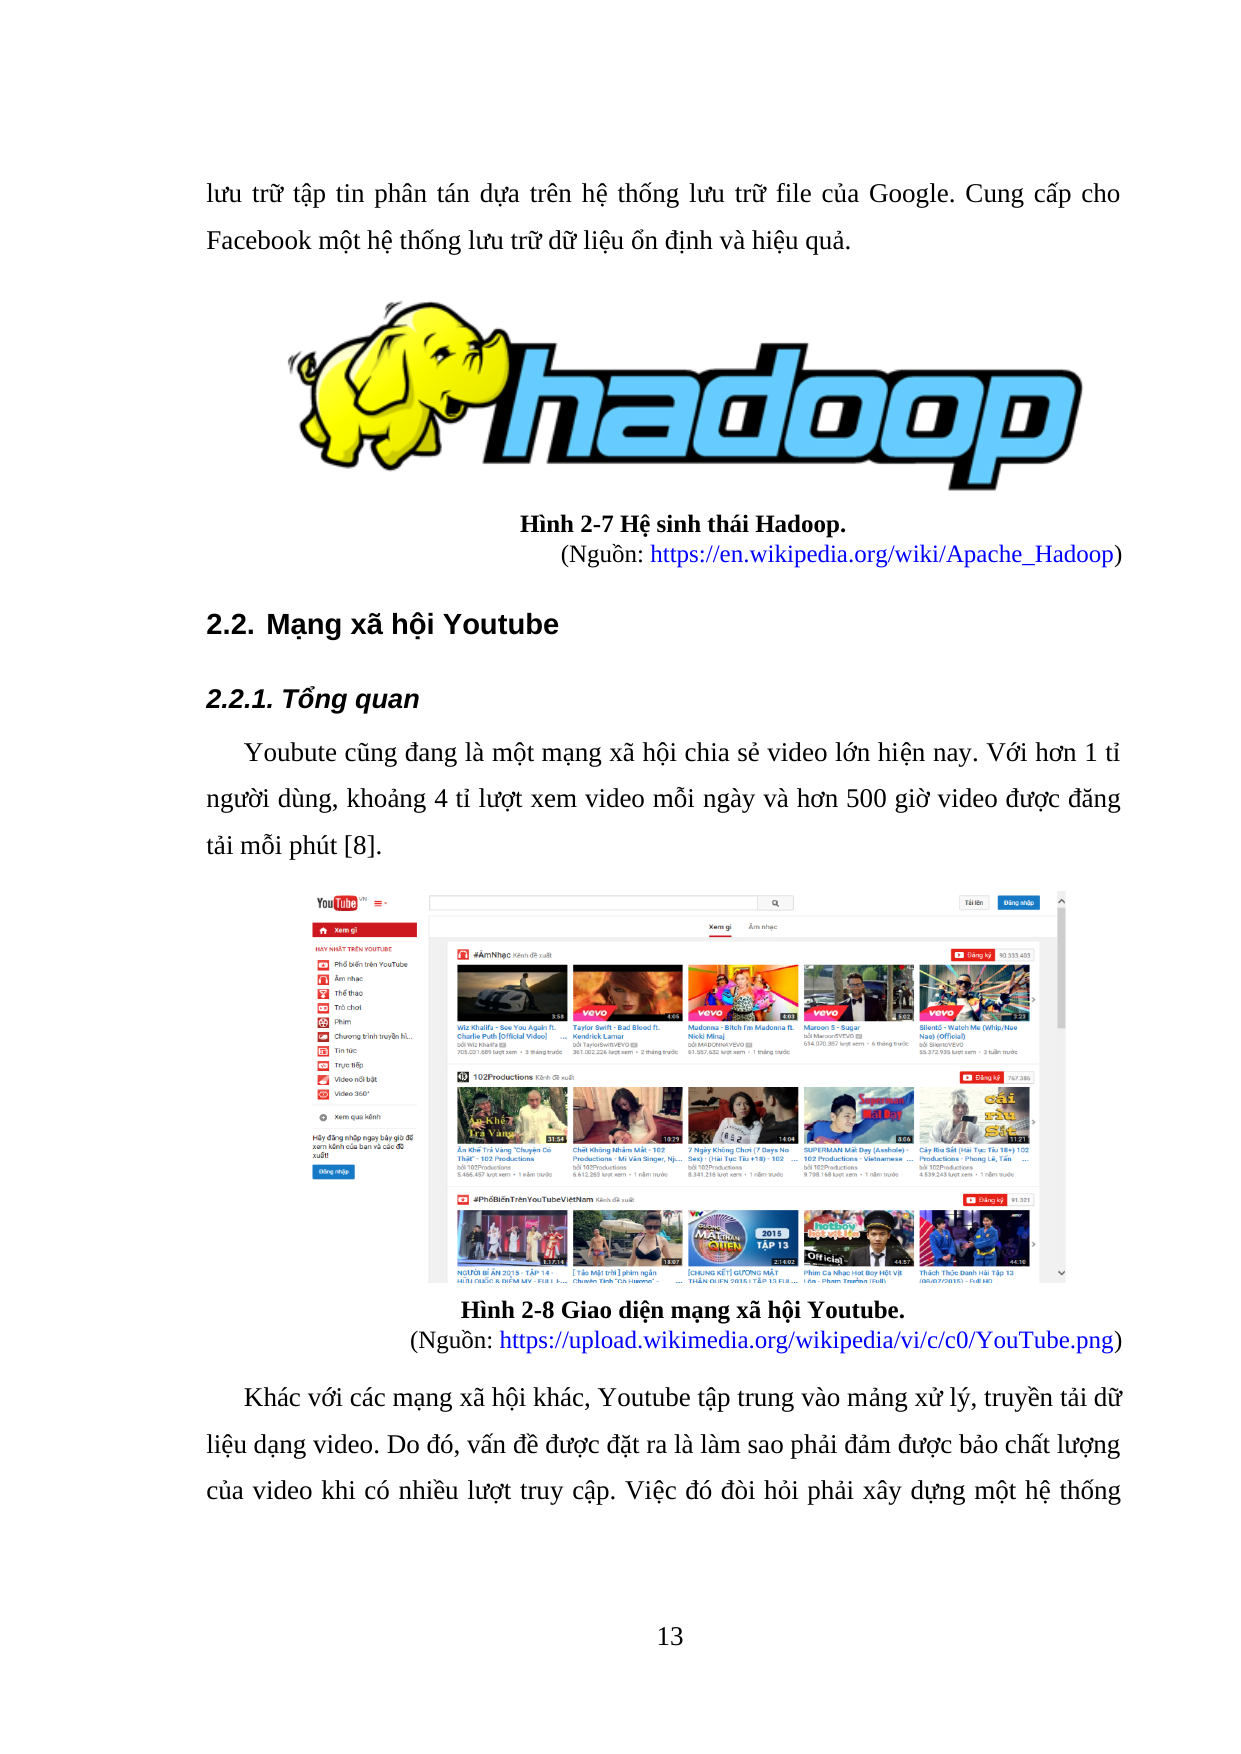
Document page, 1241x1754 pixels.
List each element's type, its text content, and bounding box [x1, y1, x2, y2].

subtitle Mạng xã hội Youtube [206, 607, 1122, 641]
subtitle Tổng quan [206, 683, 1122, 714]
picture [265, 284, 1100, 511]
text Youbute cũng đang là một mạng xã hội chia sẻ video lớn hiện nay. Với hơn 1 tỉ người dùng, khoảng 4 tỉ lượt xem video mỗi ngày và hơn 500 giờ video được đăng tải mỗi phút. [206, 736, 1122, 860]
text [206, 1381, 1122, 1506]
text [206, 177, 1122, 255]
picture [300, 891, 1066, 1283]
